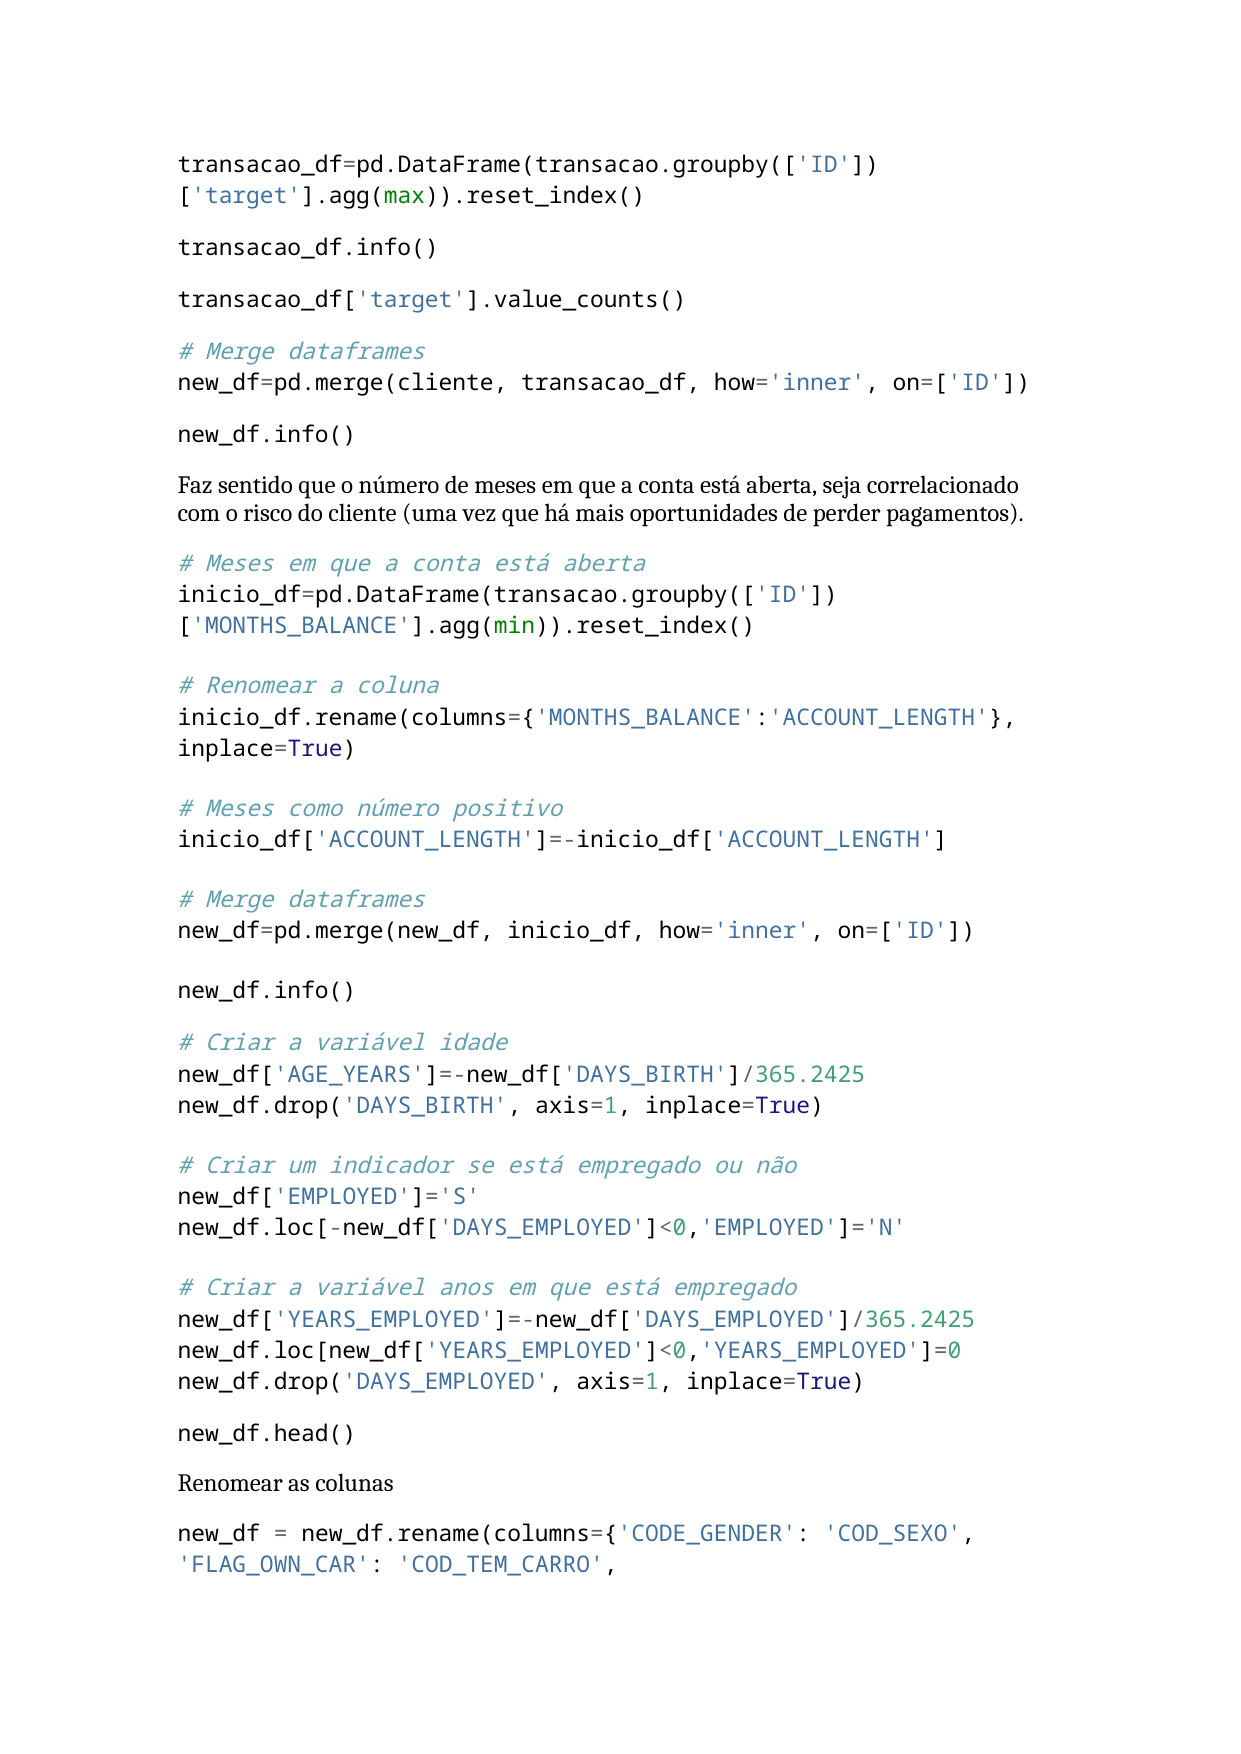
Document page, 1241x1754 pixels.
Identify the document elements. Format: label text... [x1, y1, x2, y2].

text transacao_df['target'].value_counts() [177, 283, 1063, 314]
text new_df.head() [177, 1417, 1063, 1448]
text Faz sentido que o número de meses em que a conta está aberta, seja correlacionado com o risco do cliente (uma vez que há mais oportunidades de perder pagamentos). [177, 471, 1063, 528]
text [177, 1517, 1063, 1579]
text transacao_df=pd.DataFrame(transacao.groupby(['ID'])['target'].agg(max)).reset_index() [177, 148, 1063, 210]
text # Criar a variável idade new_df['AGE_YEARS']=-new_df['DAYS_BIRTH']/365.2425 new_df.drop('DAYS_BIRTH', axis=1, inplace=True) # Criar um indicador se está empregado ou não new_df['EMPLOYED']='S' new_df.loc[-new_df['DAYS_EMPLOYED']<0,'EMPLOYED']='N' # Criar a variável anos em que está empregado new_df['YEARS_EMPLOYED']=-new_df['DAYS_EMPLOYED']/365.2425 new_df.loc[new_df['YEARS_EMPLOYED']<0,'YEARS_EMPLOYED']=0 new_df.drop('DAYS_EMPLOYED', axis=1, inplace=True) [177, 1026, 1063, 1396]
text new_df.info() [177, 418, 1063, 450]
text Renomear as colunas [177, 1469, 1063, 1498]
text # Merge dataframes new_df=pd.merge(cliente, transacao_df, how='inner', on=['ID']) [177, 335, 1063, 398]
text transacao_df.info() [177, 231, 1063, 262]
text # Meses em que a conta está aberta inicio_df=pd.DataFrame(transacao.groupby(['ID'])['MONTHS_BALANCE'].agg(min)).reset_index() # Renomear a coluna inicio_df.rename(columns={'MONTHS_BALANCE':'ACCOUNT_LENGTH'}, inplace=True) # Meses como número positivo inicio_df['ACCOUNT_LENGTH']=-inicio_df['ACCOUNT_LENGTH'] # Merge dataframes new_df=pd.merge(new_df, inicio_df, how='inner', on=['ID']) new_df.info() [177, 547, 1063, 1006]
